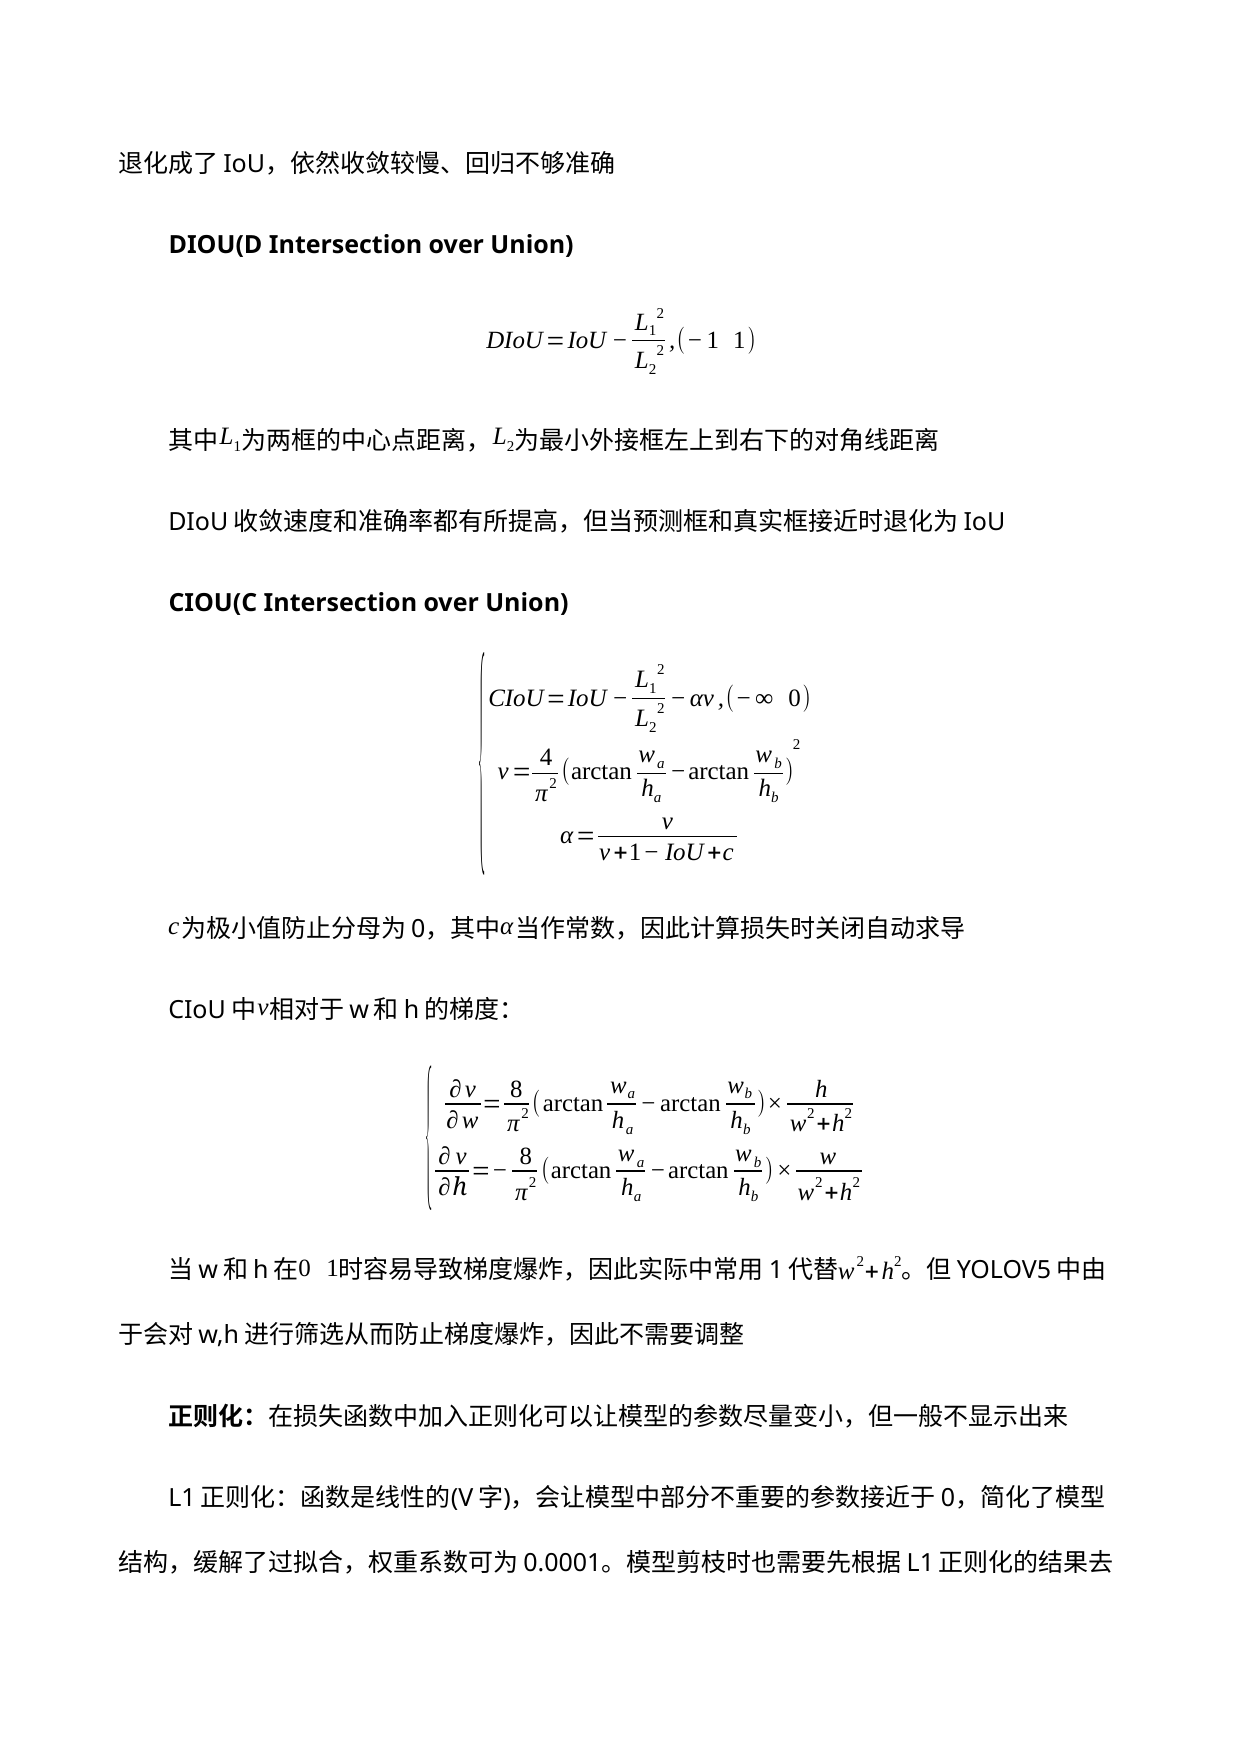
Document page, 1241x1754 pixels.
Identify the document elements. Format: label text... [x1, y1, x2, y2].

list 当w和h在时容易导致梯度爆炸，因此实际中常用1代替。但YOLOV5中由于会对w,h进行筛选从而防止梯度爆炸，因此不需要调整 [118, 1236, 1122, 1366]
list 为极小值防止分母为0，其中当作常数，因此计算损失时关闭自动求导 [118, 894, 1122, 959]
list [118, 129, 1122, 194]
list 正则化：在损失函数中加入正则化可以让模型的参数尽量变小，但一般不显示出来 [118, 1382, 1122, 1447]
list CIoU中相对于w和h的梯度： [118, 975, 1122, 1040]
list DIOU(D Intersection over Union) [118, 211, 1122, 276]
list 其中为两框的中心点距离，为最小外接框左上到右下的对角线距离 [118, 406, 1122, 471]
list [118, 1463, 1122, 1593]
list CIOU(C Intersection over Union) [118, 569, 1122, 634]
list DIoU收敛速度和准确率都有所提高，但当预测框和真实框接近时退化为IoU [118, 487, 1122, 552]
